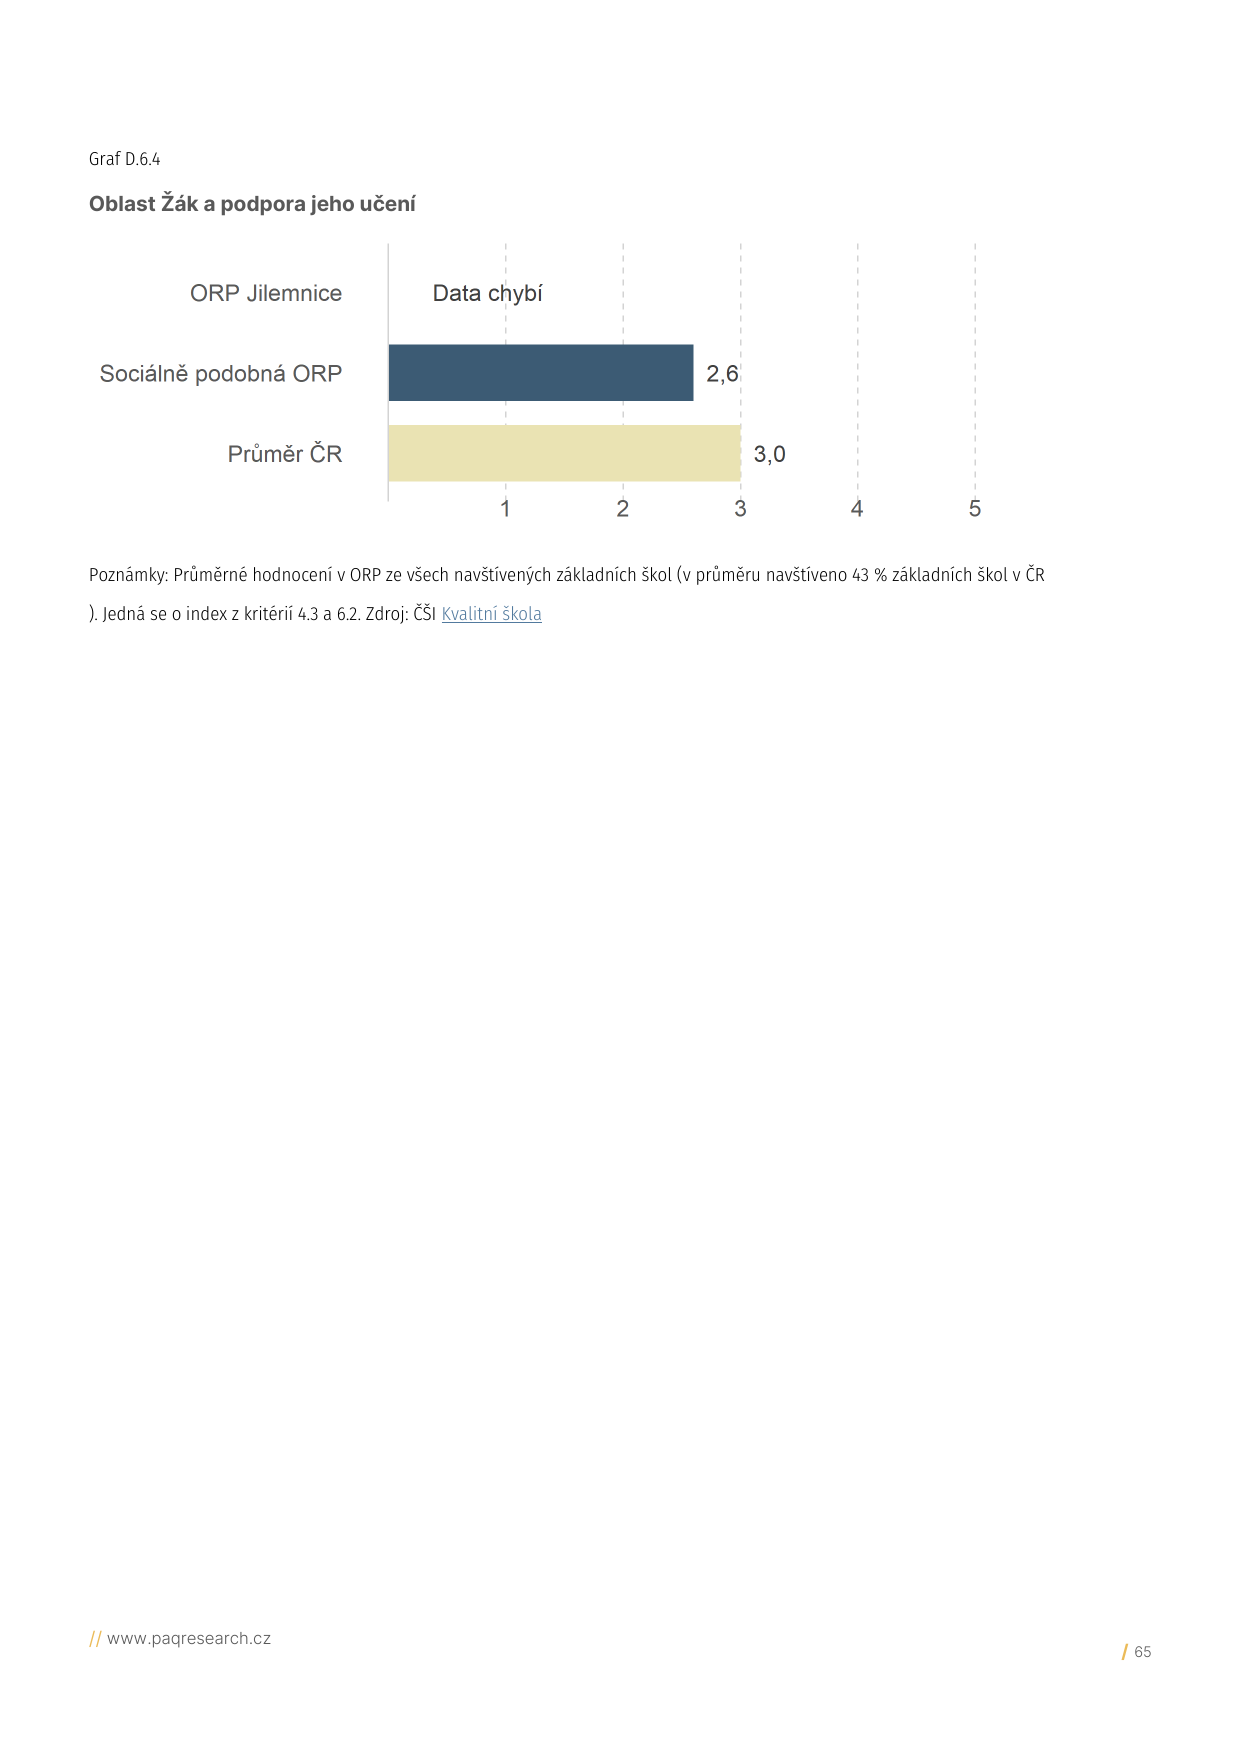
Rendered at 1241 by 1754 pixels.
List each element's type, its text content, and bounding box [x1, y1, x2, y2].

text Oblast Žák a podpora jeho učení [89, 186, 1152, 216]
picture [88, 216, 1139, 548]
text Poznámky: Průměrné hodnocení v ORP ze všech navštívených základních škol (v průměru navštíveno 43 % základních škol v ČR [89, 564, 1152, 587]
text Graf D.6.4 [89, 148, 1152, 170]
text ). Jedná se o index z kritérií 4.3 a 6.2. Zdroj: ČŠI Kvalitní škola [89, 603, 1152, 625]
